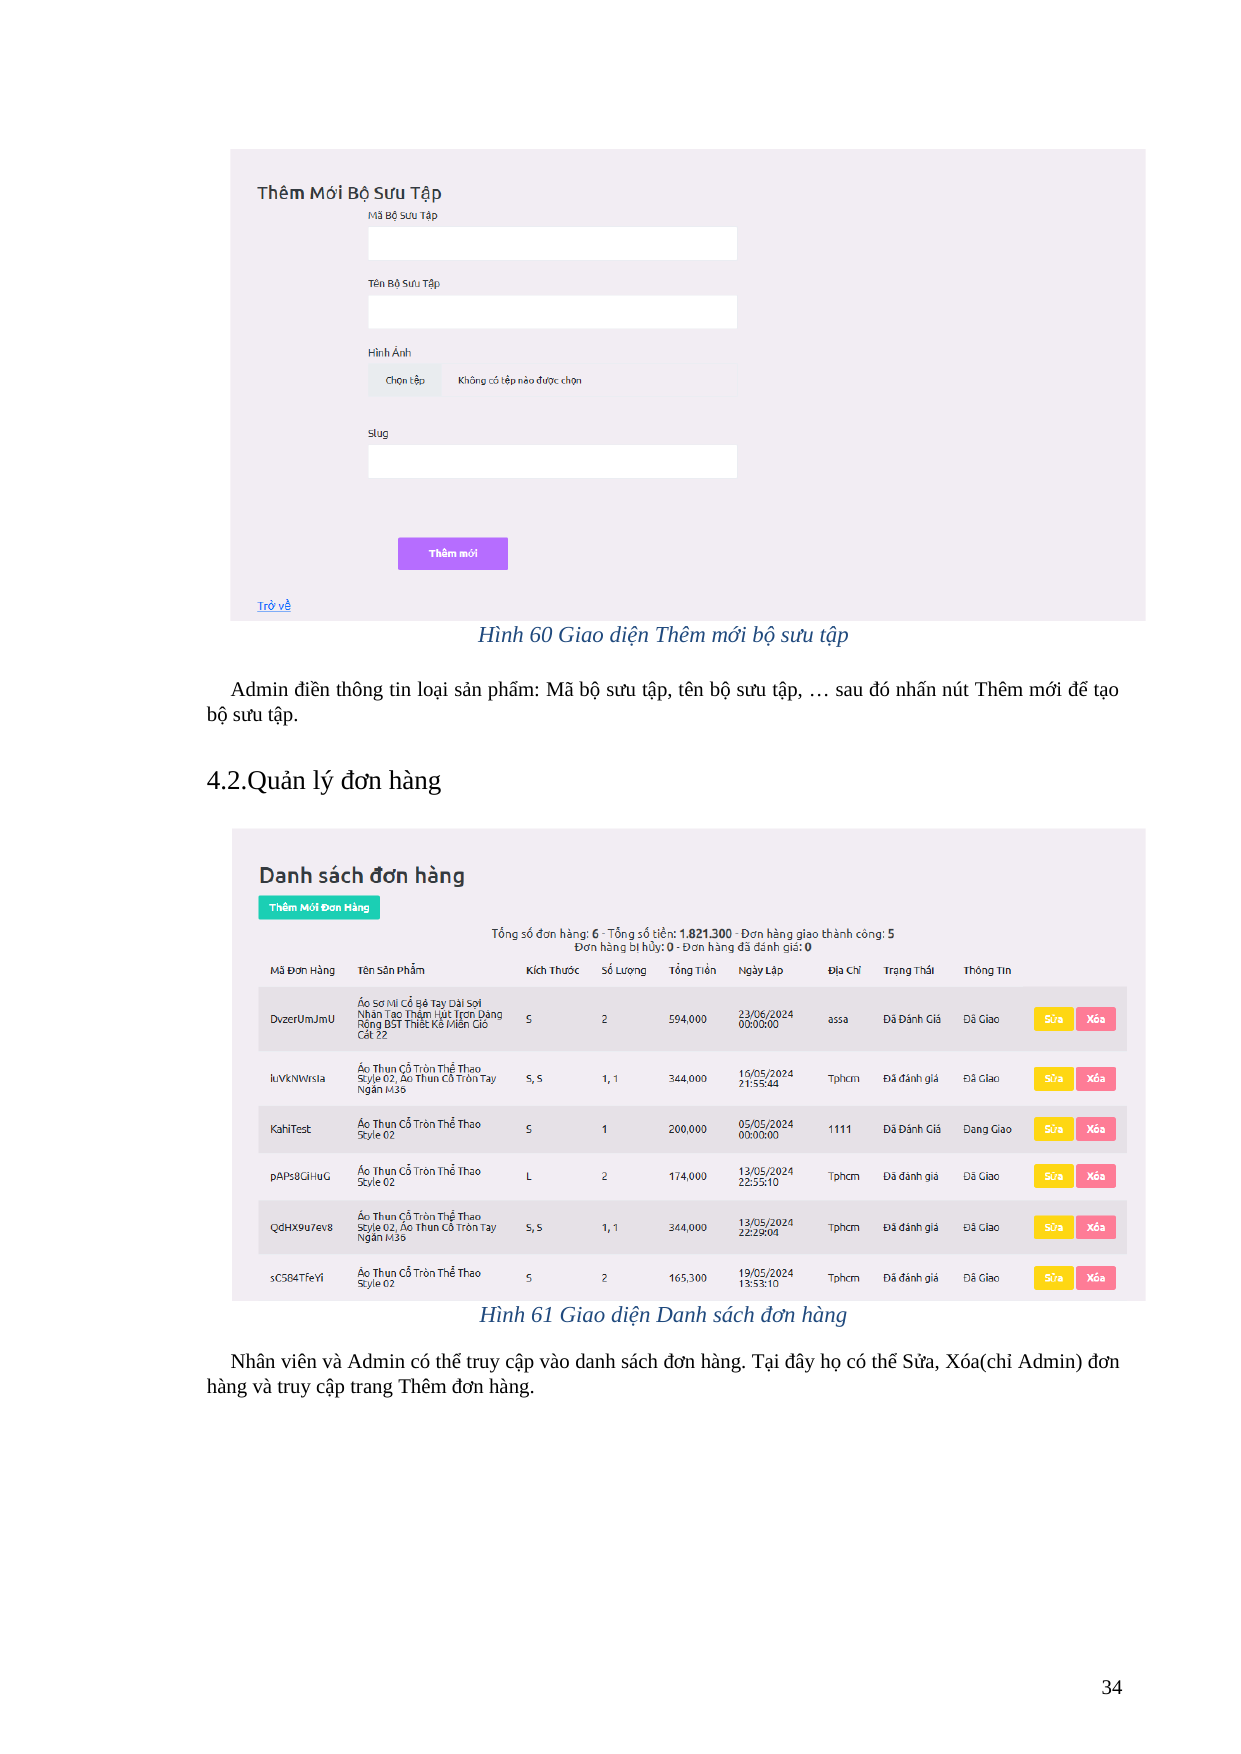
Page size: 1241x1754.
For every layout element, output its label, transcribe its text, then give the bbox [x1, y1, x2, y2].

text Admin điền thông tin loại sản phẩm: Mã bộ sưu tập, tên bộ sưu tập, … sau đó nhấn nút Thêm mới để tạo bộ sưu tập. [207, 676, 1122, 726]
picture [230, 824, 1146, 1301]
text Hình 60 Giao diện Thêm mới bộ sưu tập [207, 621, 1122, 647]
text Nhân viên và Admin có thể truy cập vào danh sách đơn hàng. Tại đây họ có thể Sửa, Xóa(chỉ Admin) đơn hàng và truy cập trang Thêm đơn hàng. [207, 1348, 1122, 1398]
picture [230, 147, 1146, 621]
text Hình 61 Giao diện Danh sách đơn hàng [207, 1301, 1122, 1327]
subtitle 4.2.Quản lý đơn hàng [207, 764, 1122, 795]
